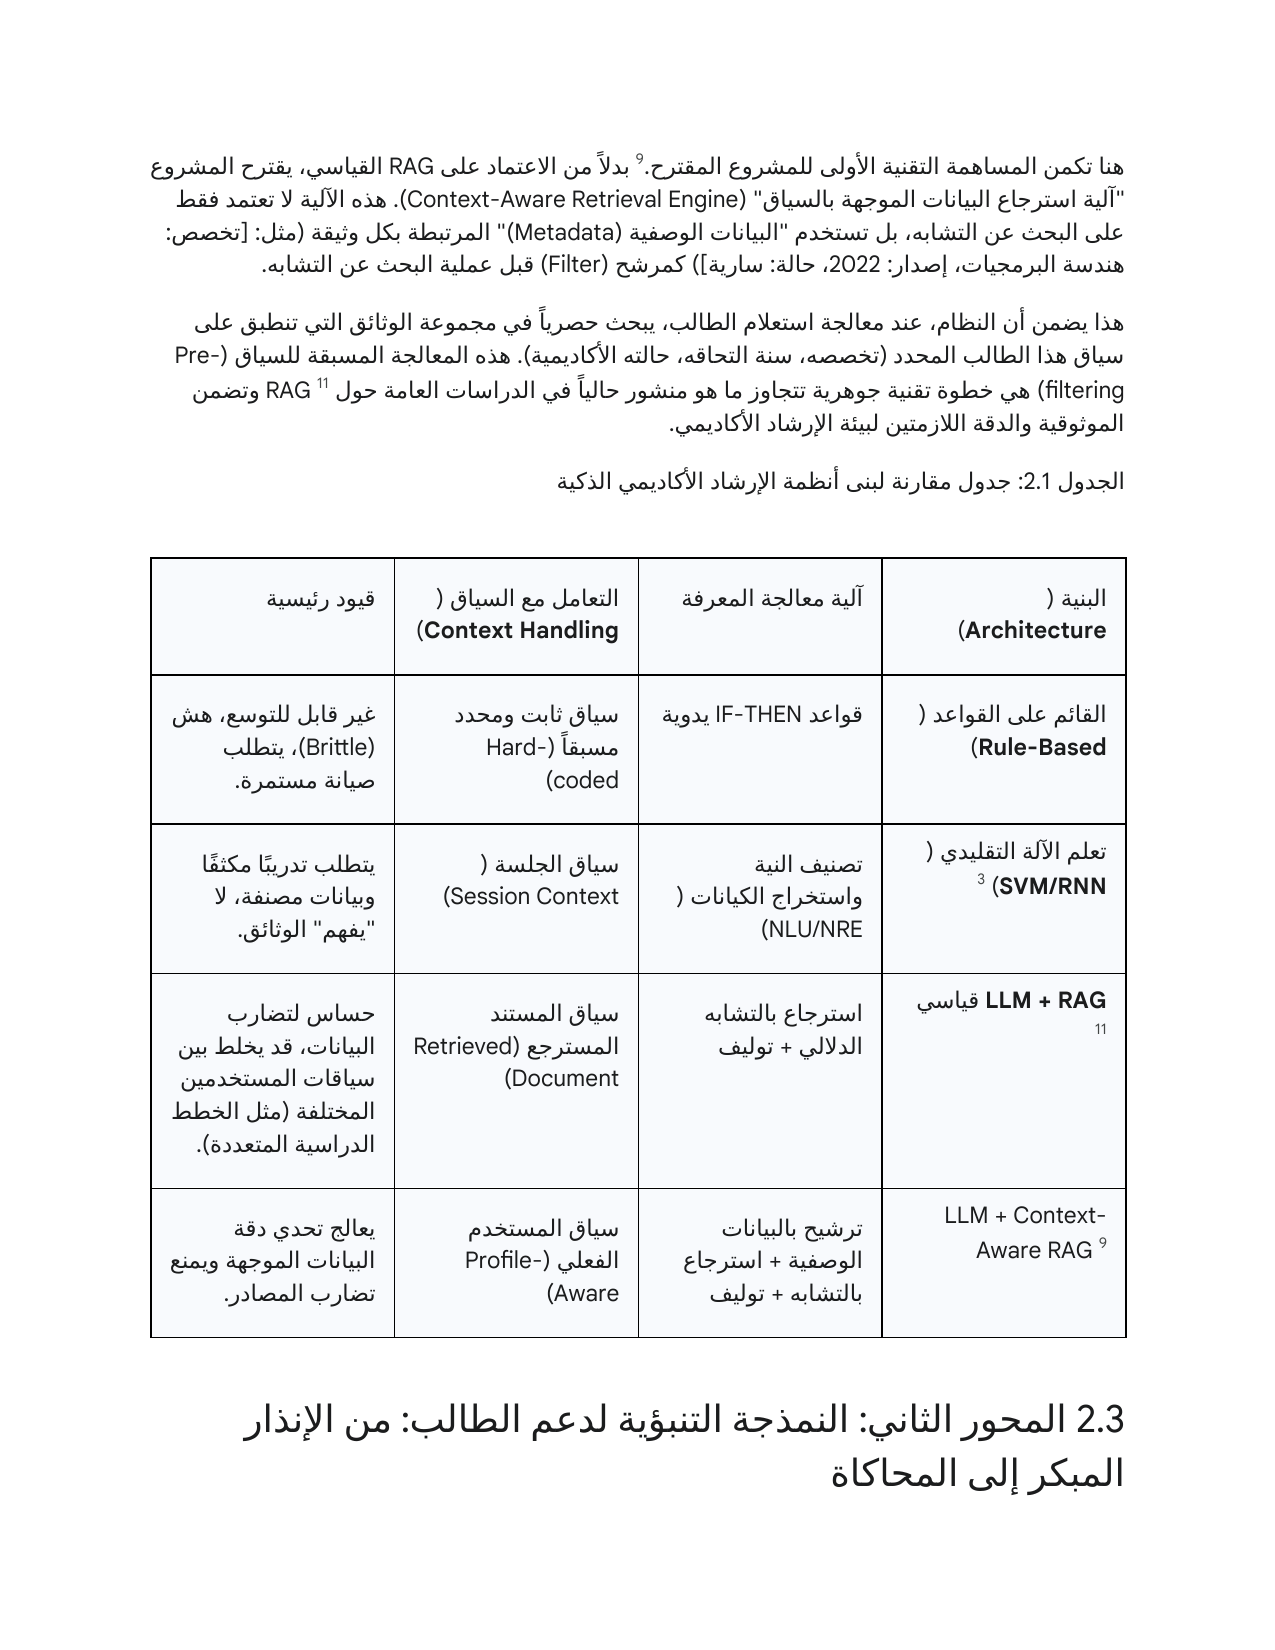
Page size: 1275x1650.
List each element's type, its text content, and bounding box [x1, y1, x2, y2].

subtitle 2.3 المحور الثاني: النمذجة التنبؤية لدعم الطالب: من الإنذار المبكر إلى المحاكاة [150, 1396, 1125, 1497]
table_cell سياق الجلسة (Session Context) [395, 825, 638, 973]
table_cell سياق ثابت ومحدد مسبقاً (Hard-coded) [395, 676, 638, 823]
table_cell يعالج تحدي دقة البيانات الموجهة ويمنع تضارب المصادر. [152, 1189, 394, 1337]
table_header قيود رئيسية [152, 559, 394, 674]
table_cell تصنيف النية واستخراج الكيانات (NLU/NRE) [639, 825, 881, 973]
table_cell سياق المستخدم الفعلي (Profile-Aware) [395, 1189, 638, 1337]
text الجدول 2.1: جدول مقارنة لبنى أنظمة الإرشاد الأكاديمي الذكية [150, 467, 1125, 496]
table_cell ترشيح بالبيانات الوصفية + استرجاع بالتشابه + توليف [639, 1189, 881, 1337]
table_header البنية (Architecture) [883, 559, 1125, 674]
table_cell قواعد IF-THEN يدوية [639, 676, 881, 823]
table_header التعامل مع السياق (Context Handling) [395, 559, 638, 674]
table_cell تعلم الآلة التقليدي (SVM/RNN) 3 [883, 825, 1125, 973]
table_cell القائم على القواعد (Rule-Based) [883, 676, 1125, 823]
table_cell سياق المستند المسترجع (Retrieved Document) [395, 974, 638, 1187]
text هنا تكمن المساهمة التقنية الأولى للمشروع المقترح.9 بدلاً من الاعتماد على RAG القياسي، يقترح المشروع "آلية استرجاع البيانات الموجهة بالسياق" (Context-Aware Retrieval Engine). هذه الآلية لا تعتمد فقط على البحث عن التشابه، بل تستخدم "البيانات الوصفية (Metadata)" المرتبطة بكل وثيقة (مثل: [تخصص: هندسة البرمجيات، إصدار: 2022، حالة: سارية]) كمرشح (Filter) قبل عملية البحث عن التشابه. [150, 150, 1125, 279]
table_cell يتطلب تدريبًا مكثفًا وبيانات مصنفة، لا "يفهم" الوثائق. [152, 825, 394, 973]
table_cell استرجاع بالتشابه الدلالي + توليف [639, 974, 881, 1187]
table_cell حساس لتضارب البيانات، قد يخلط بين سياقات المستخدمين المختلفة (مثل الخطط الدراسية المتعددة). [152, 974, 394, 1187]
table_cell غير قابل للتوسع، هش (Brittle)، يتطلب صيانة مستمرة. [152, 676, 394, 823]
text هذا يضمن أن النظام، عند معالجة استعلام الطالب، يبحث حصرياً في مجموعة الوثائق التي تنطبق على سياق هذا الطالب المحدد (تخصصه، سنة التحاقه، حالته الأكاديمية). هذه المعالجة المسبقة للسياق (Pre-filtering) هي خطوة تقنية جوهرية تتجاوز ما هو منشور حالياً في الدراسات العامة حول RAG 11 وتضمن الموثوقية والدقة اللازمتين لبيئة الإرشاد الأكاديمي. [150, 308, 1125, 438]
table_header آلية معالجة المعرفة [639, 559, 881, 674]
table_cell LLM + Context-Aware RAG 9 [883, 1189, 1125, 1337]
table_cell LLM + RAG قياسي 11 [883, 974, 1125, 1187]
